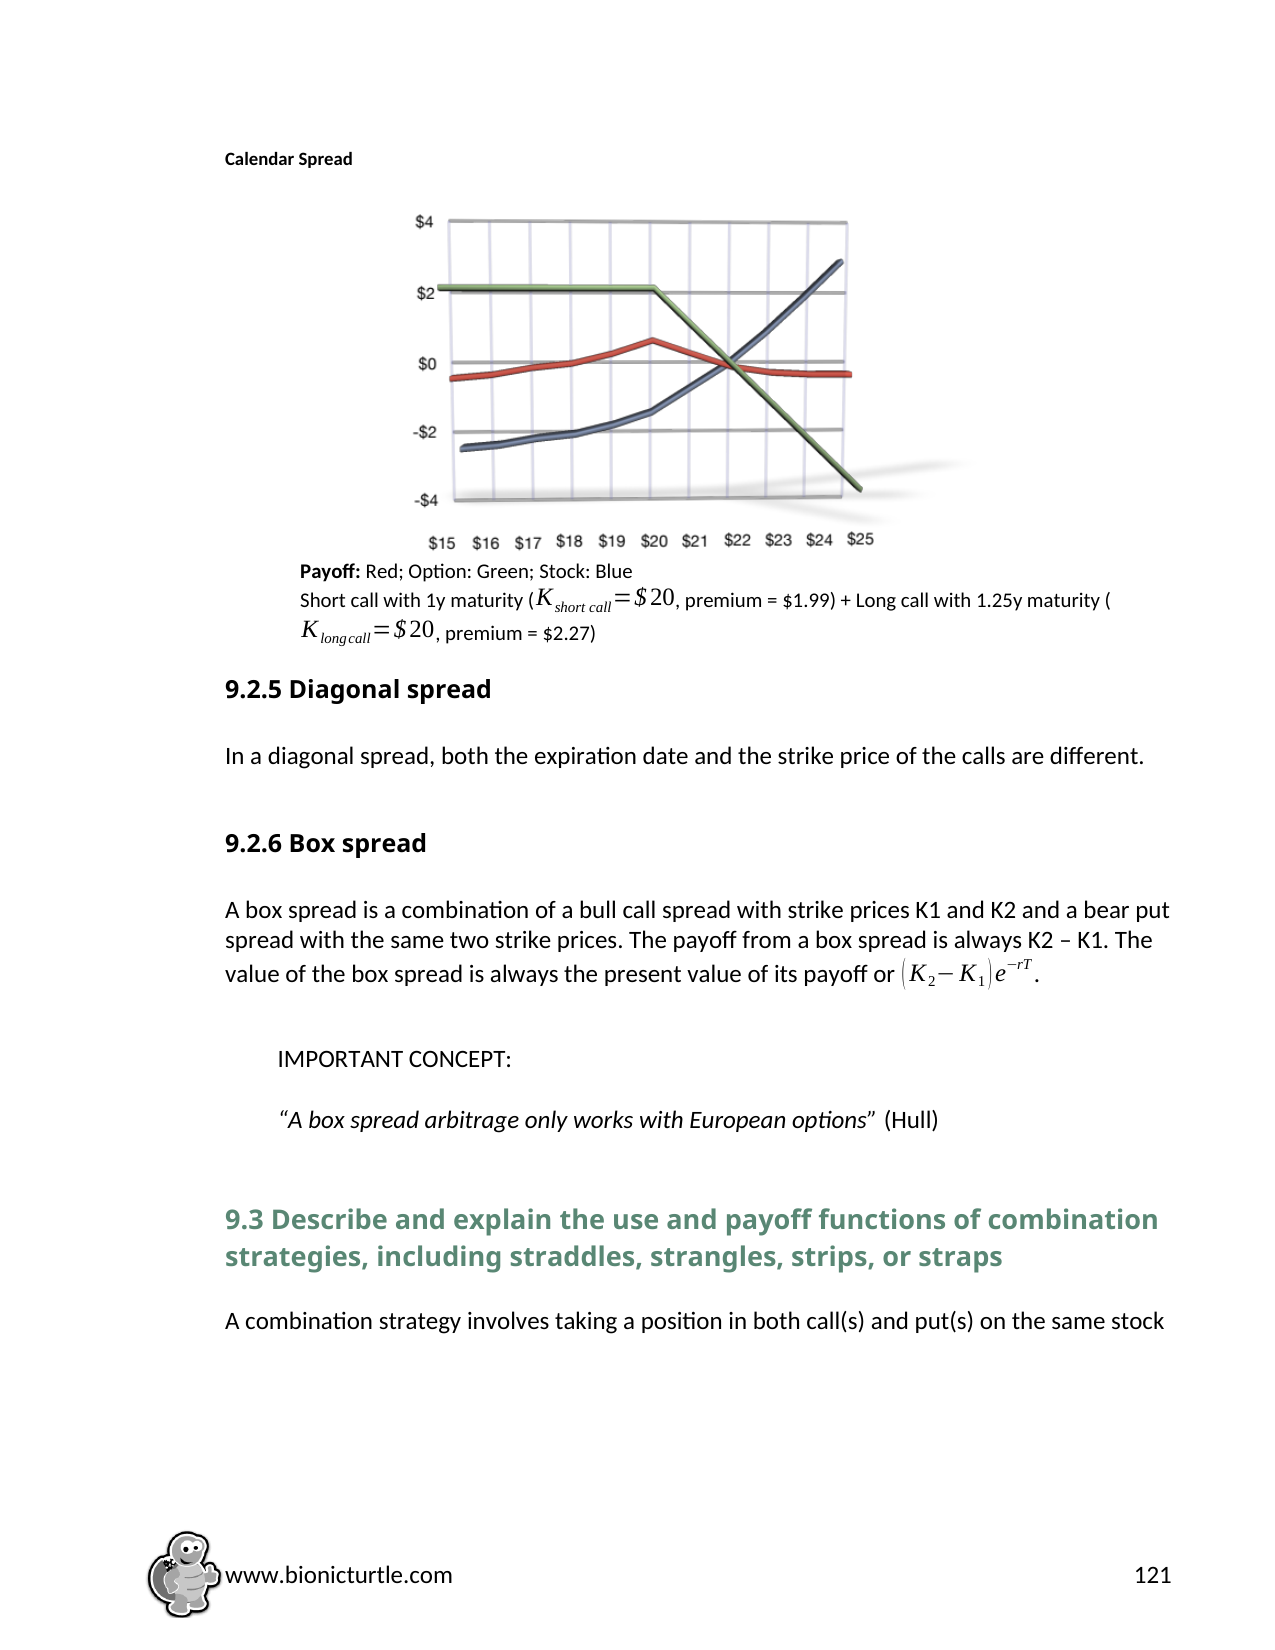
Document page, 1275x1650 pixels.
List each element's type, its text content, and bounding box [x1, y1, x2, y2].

text A box spread is a combination of a bull call spread with strike prices K1 and K2 and a bear put spread with the same two strike prices. The payoff from a box spread is always K2 – K1. The value of the box spread is always the present value of its payoff or . [225, 894, 1172, 992]
text In a diagonal spread, both the expiration date and the strike price of the calls are different. [225, 740, 1172, 770]
subtitle 9.3 Describe and explain the use and payoff functions of combination strategies, including straddles, strangles, strips, or straps [225, 1201, 1172, 1274]
subtitle 9.2.6 Box spread [225, 826, 1172, 894]
subtitle 9.2.5 Diagonal spread [225, 672, 1172, 740]
text Payoff: Red; Option: Green; Stock: Blue Short call with 1y maturity (, premium = $1.99) + Long call with 1.25y maturity (, premium = $2.27) [300, 558, 1172, 647]
text A combination strategy involves taking a position in both call(s) and put(s) on the same stock [225, 1305, 1172, 1335]
text Calendar Spread [225, 147, 1172, 170]
